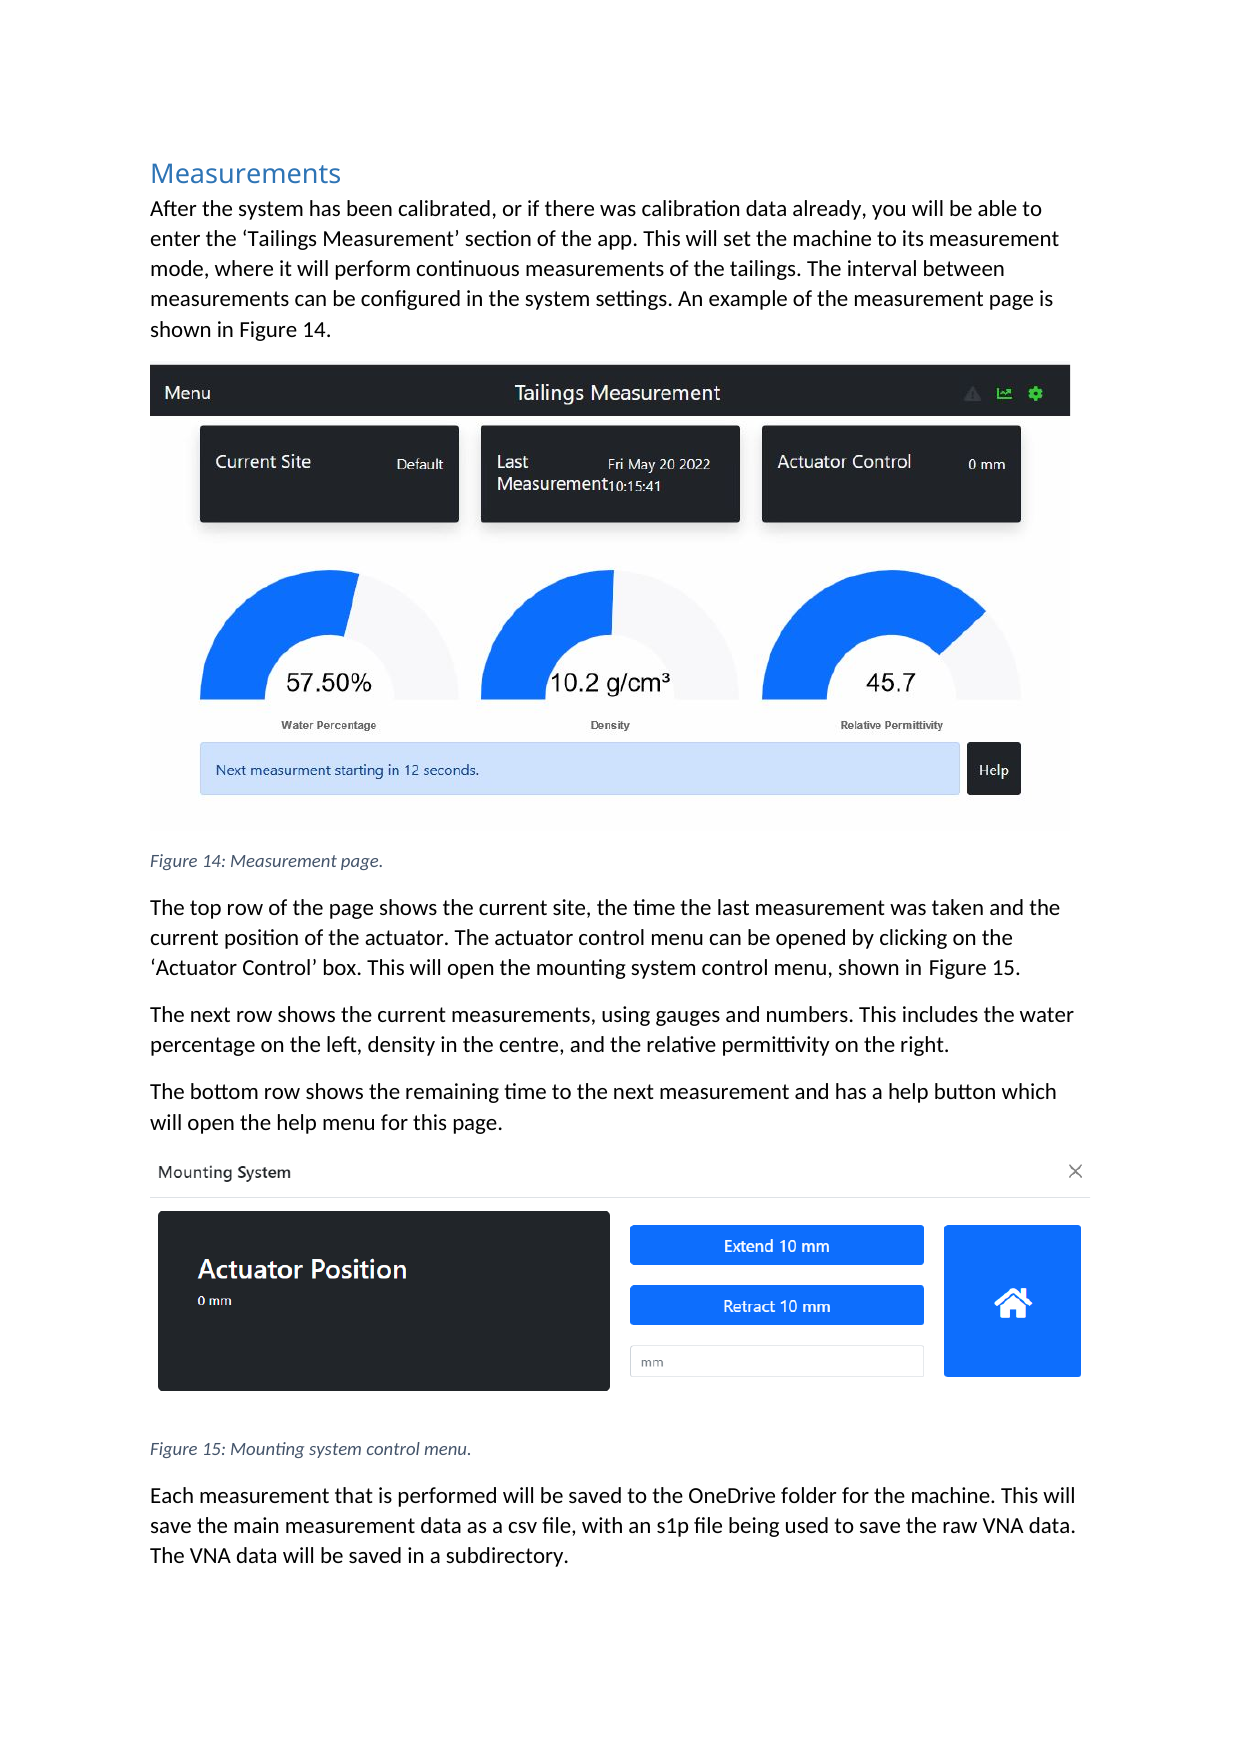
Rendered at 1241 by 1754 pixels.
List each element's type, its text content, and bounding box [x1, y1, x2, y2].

text The top row of the page shows the current site, the time the last measurement was taken and the current position of the actuator. The actuator control menu can be opened by clicking on the ‘Actuator Control’ box. This will open the mounting system control menu, shown in Figure 15. [150, 893, 1090, 981]
subtitle Measurements [150, 154, 1090, 191]
text The next row shows the current measurements, using gauges and numbers. This includes the water percentage on the left, density in the centre, and the relative permittivity on the right. [150, 1000, 1090, 1058]
text After the system has been calibrated, or if there was calibration data already, you will be able to enter the ‘Tailings Measurement’ section of the app. This will set the machine to its measurement mode, where it will perform continuous measurements of the tailings. The interval between measurements can be configured in the system settings. An example of the measurement page is shown in Figure 14. [150, 194, 1090, 343]
text Each measurement that is performed will be saved to the OneDrive folder for the machine. This will save the main measurement data as a csv file, with an s1p file being used to save the raw VNA data. The VNA data will be saved in a subdirectory. [150, 1481, 1090, 1569]
text Figure 14: Measurement page. [150, 849, 1090, 872]
picture [150, 361, 1071, 831]
text Figure 15: Mounting system control menu. [150, 1437, 1090, 1460]
text The bottom row shows the remaining time to the next measurement and has a help button which will open the help menu for this page. [150, 1077, 1090, 1136]
